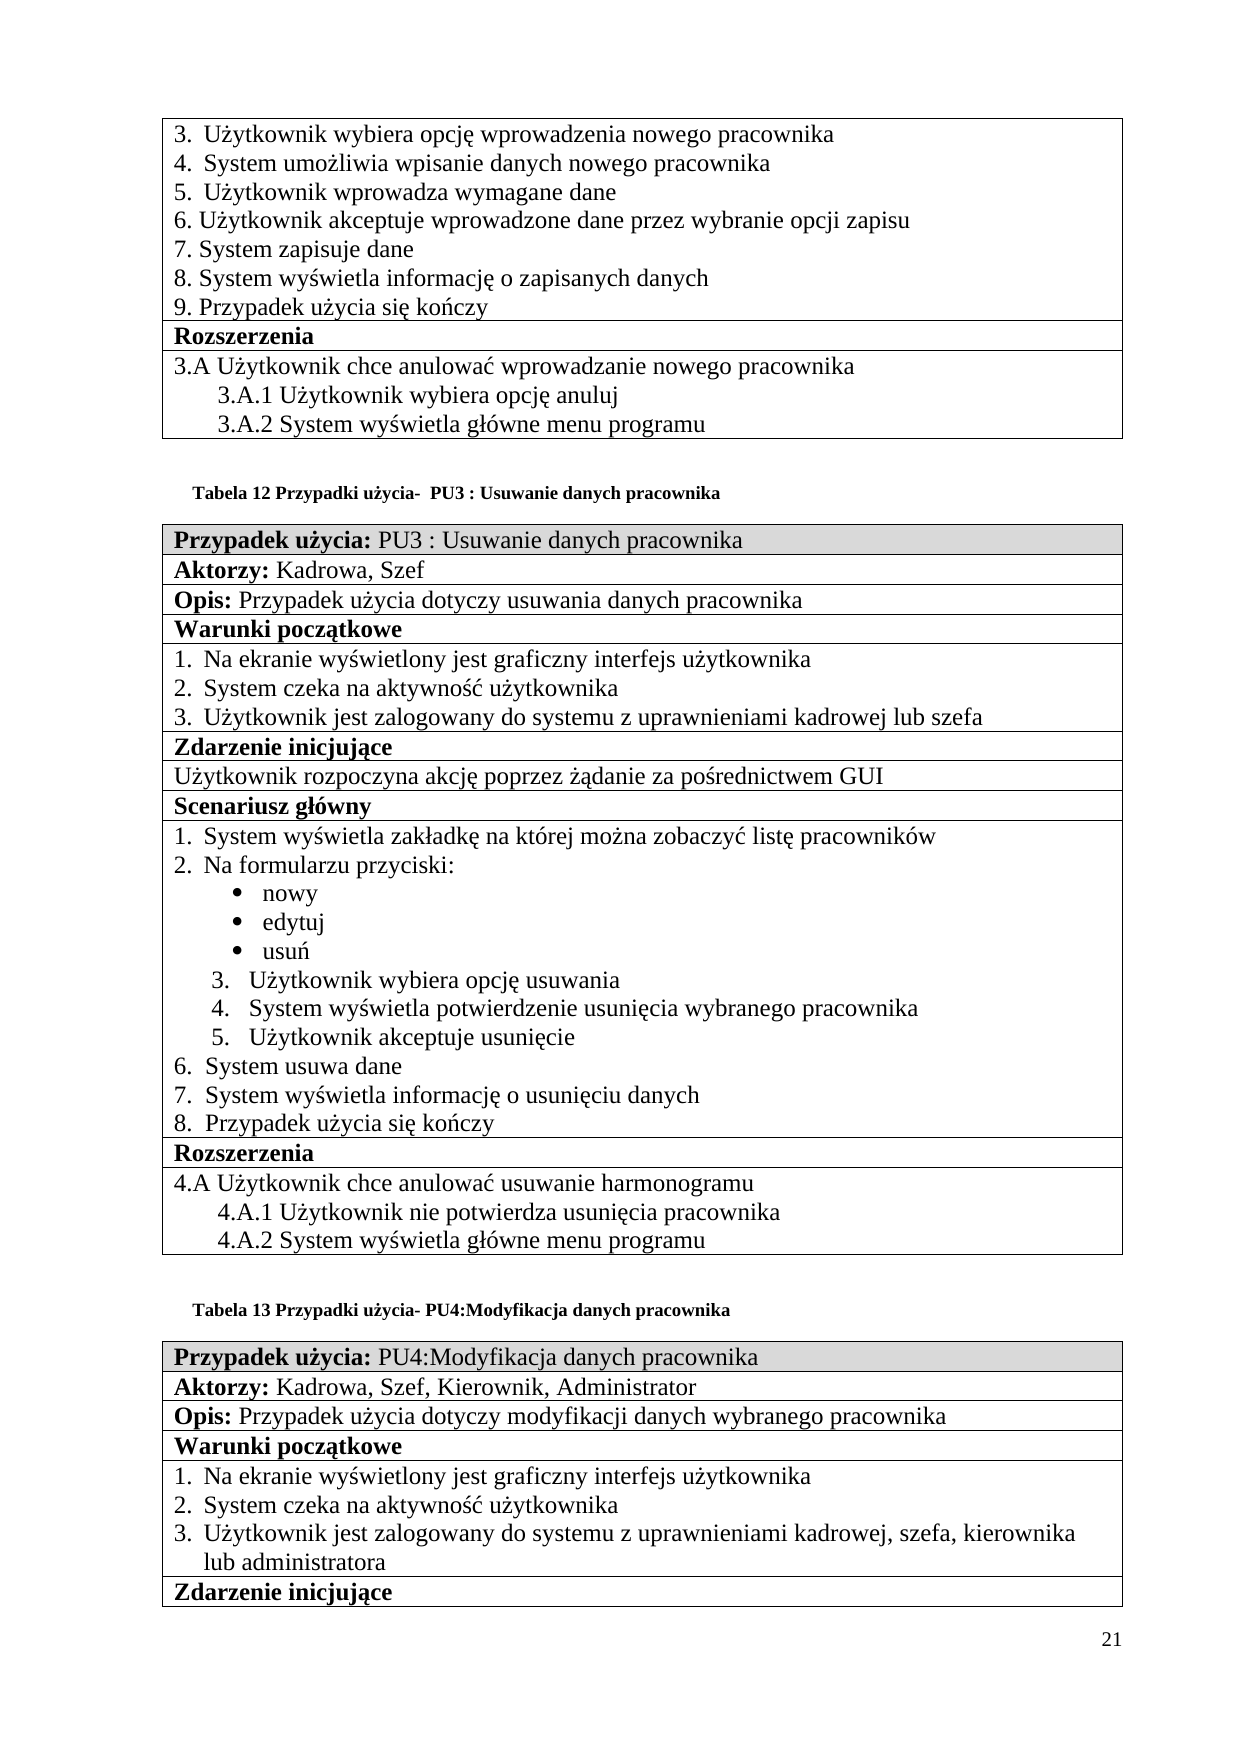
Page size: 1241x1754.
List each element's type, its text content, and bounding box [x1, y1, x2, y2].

table_cell Rozszerzenia [163, 1138, 1122, 1167]
table_cell Zdarzenie inicjujące [163, 1577, 1122, 1606]
table_cell Warunki początkowe [163, 615, 1122, 643]
table_cell Użytkownik rozpoczyna akcję poprzez żądanie za pośrednictwem GUI [163, 761, 1122, 790]
table_cell Aktorzy: Kadrowa, Szef [163, 555, 1122, 584]
table_cell 4.A Użytkownik chce anulować usuwanie harmonogramu 4.A.1 Użytkownik nie potwierdza usunięcia pracownika 4.A.2 System wyświetla główne menu programu [163, 1168, 1122, 1254]
table_cell Aktorzy: Kadrowa, Szef, Kierownik, Administrator [163, 1372, 1122, 1400]
table_cell System wyświetla zakładkę na której można zobaczyć listę pracowników Na formularzu przyciski: nowy edytuj usuń Użytkownik wybiera opcję usuwania System wyświetla potwierdzenie usunięcia wybranego pracownika Użytkownik akceptuje usunięcie 6. System usuwa dane 7. System wyświetla informację o usunięciu danych 8. Przypadek użycia się kończy [163, 821, 1122, 1137]
table_cell Na ekranie wyświetlony jest graficzny interfejs użytkownika System czeka na aktywność użytkownika Użytkownik jest zalogowany do systemu z uprawnieniami kadrowej, szefa, kierownika lub administratora [163, 1461, 1122, 1576]
table_cell Opis: Przypadek użycia dotyczy modyfikacji danych wybranego pracownika [163, 1401, 1122, 1430]
table_header Przypadek użycia: PU4:Modyfikacja danych pracownika [163, 1342, 1122, 1371]
table_header Przypadek użycia: PU3 : Usuwanie danych pracownika [163, 525, 1122, 554]
table_cell Opis: Przypadek użycia dotyczy usuwania danych pracownika [163, 585, 1122, 613]
table_cell Zdarzenie inicjujące [163, 732, 1122, 760]
table_cell Na ekranie wyświetlony jest graficzny interfejs użytkownika System czeka na aktywność użytkownika Użytkownik jest zalogowany do systemu z uprawnieniami kadrowej lub szefa [163, 644, 1122, 731]
table_cell 3.A Użytkownik chce anulować wprowadzanie nowego pracownika 3.A.1 Użytkownik wybiera opcję anuluj 3.A.2 System wyświetla główne menu programu [163, 351, 1122, 437]
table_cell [163, 119, 1122, 320]
table_cell Scenariusz główny [163, 791, 1122, 820]
table_cell Rozszerzenia [163, 321, 1122, 350]
table_cell Warunki początkowe [163, 1431, 1122, 1460]
